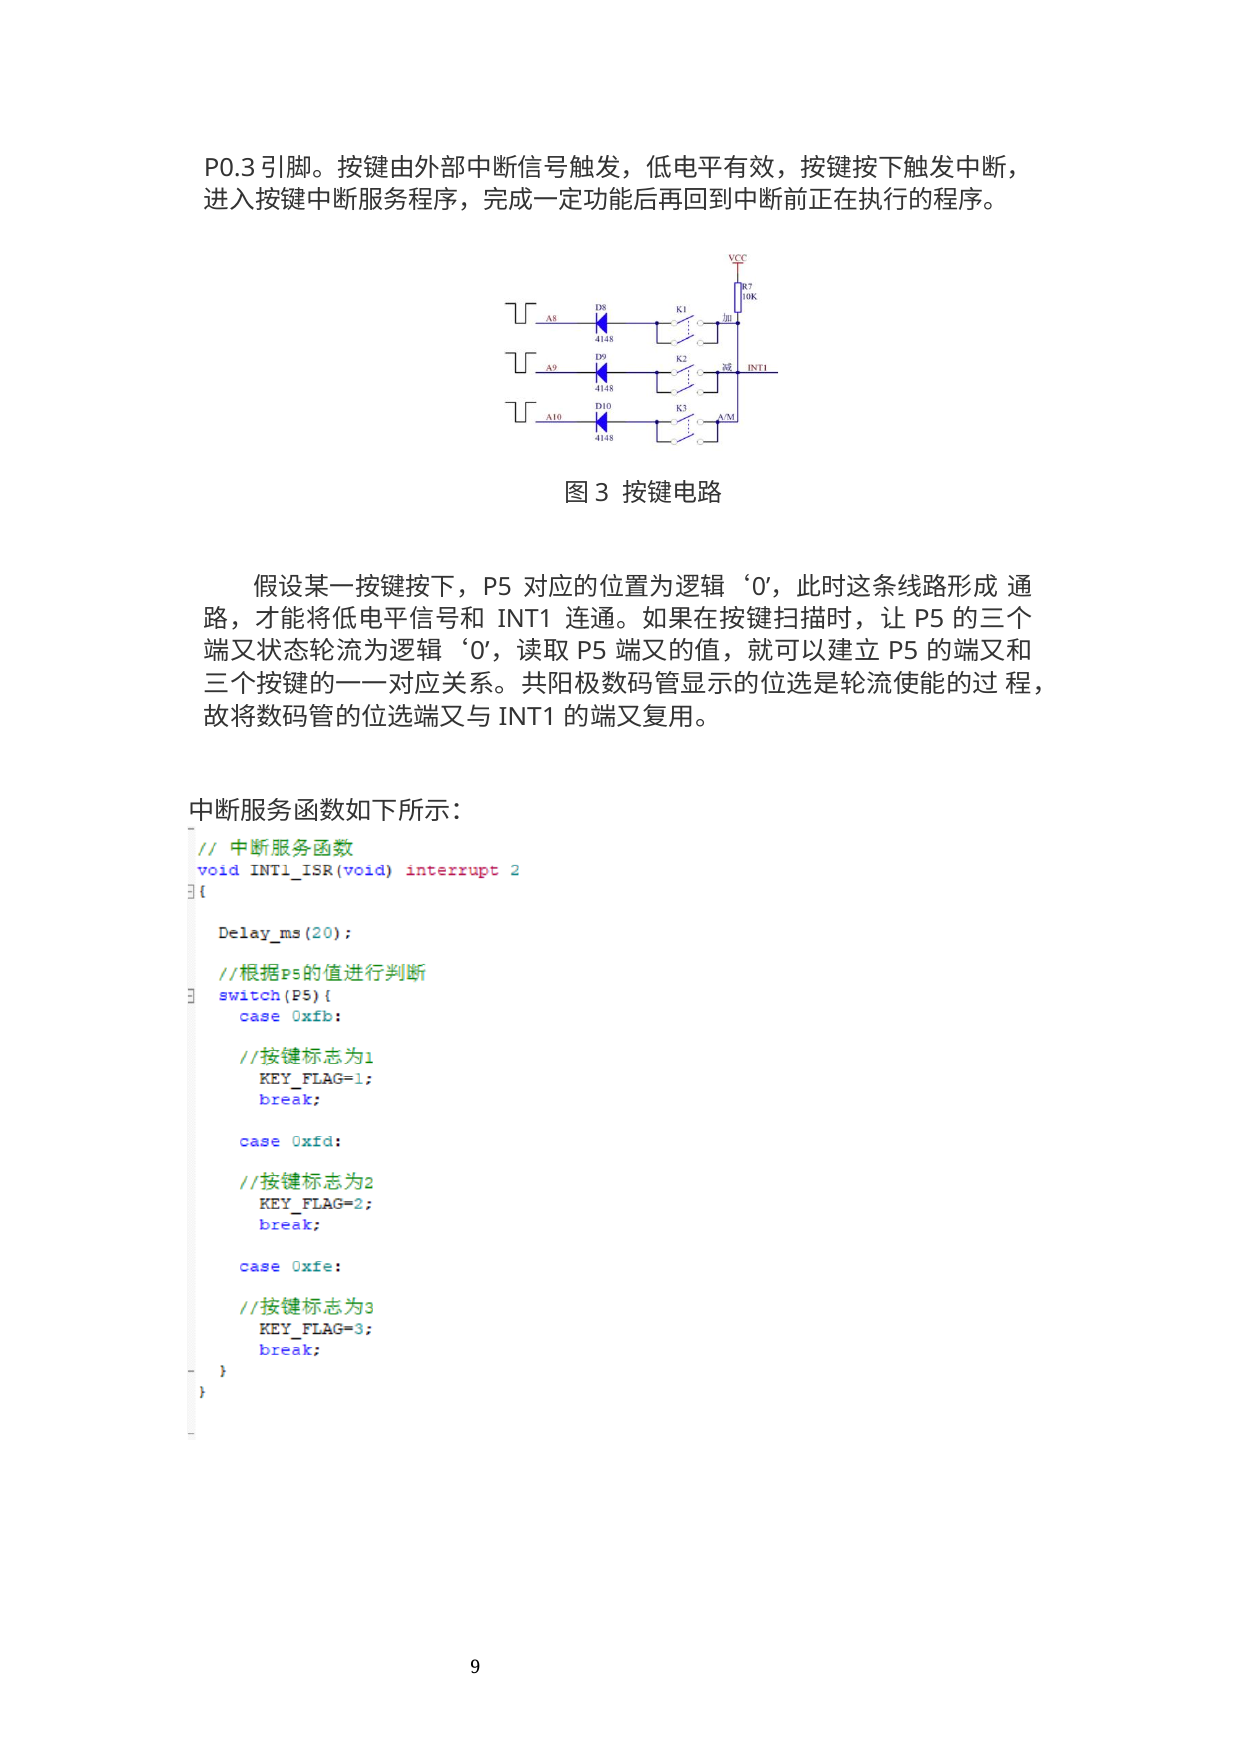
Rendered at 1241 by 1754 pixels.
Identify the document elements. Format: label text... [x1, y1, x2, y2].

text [203, 150, 1042, 215]
picture [504, 254, 779, 451]
text 中断服务函数如下所示： [188, 794, 1033, 826]
text 图3 按键电路 [203, 475, 1033, 508]
text 假设某⼀按键按下，P5 对应的位置为逻辑‘0’，此时这条线路形成 通路，才能将低电平信号和 INT1 连通。如果在按键扫描时，让 P5 的三个端⼜状态轮流为逻辑‘0’，读取 P5 端⼜的值，就可以建⽴ P5 的端⼜和三个按键的⼀⼀对应关系。共阳极数码管显⽰的位选是轮流使能的过 程，故将数码管的位选端⼜与 INT1 的端⼜复⽤。 [203, 569, 1033, 732]
picture [187, 826, 737, 1440]
